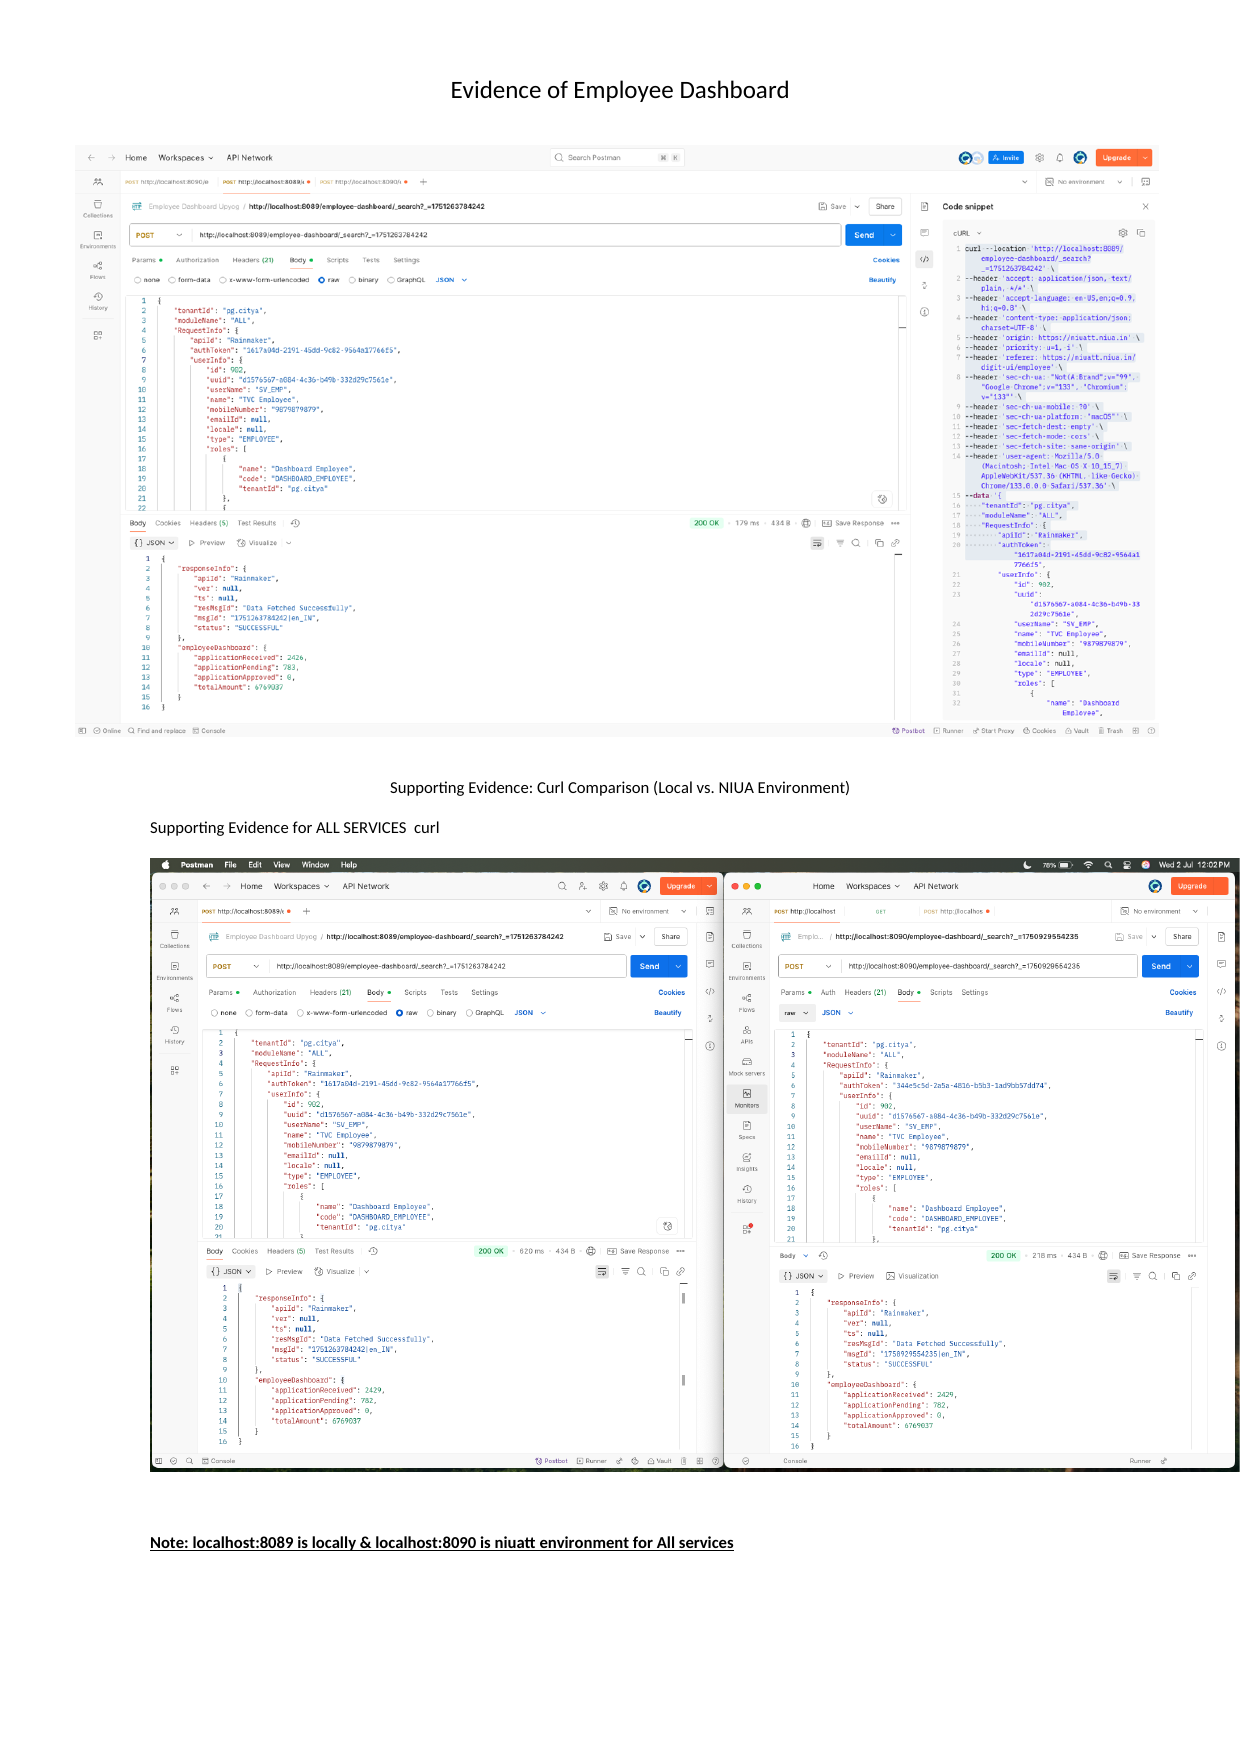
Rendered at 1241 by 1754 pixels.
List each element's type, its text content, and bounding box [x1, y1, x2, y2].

picture [150, 858, 1240, 1472]
list Note: localhost:8089 is locally & localhost:8090 is niuatt environment for All services [150, 1532, 1165, 1552]
picture [75, 145, 1159, 737]
text Supporting Evidence: Curl Comparison (Local vs. NIUA Environment) [75, 777, 1165, 797]
list Supporting Evidence for ALL SERVICES curl [150, 818, 1165, 838]
